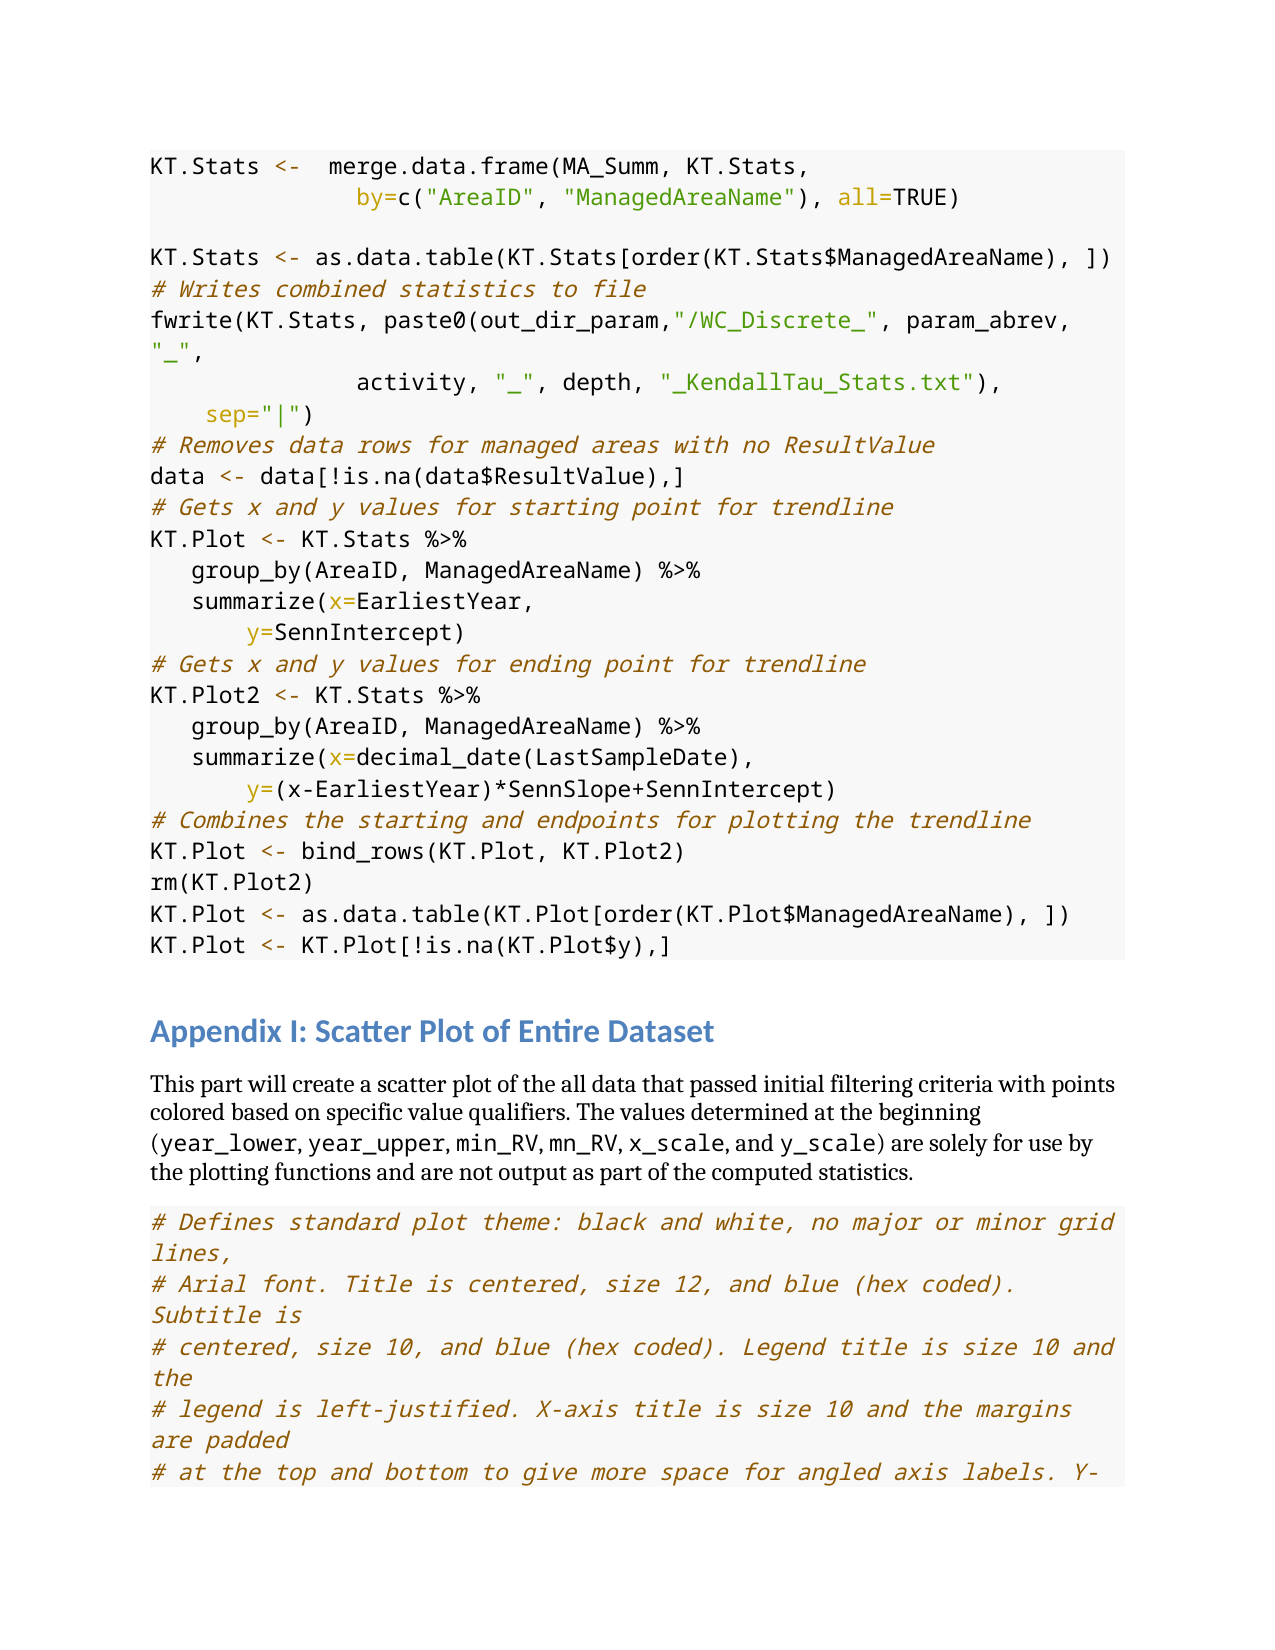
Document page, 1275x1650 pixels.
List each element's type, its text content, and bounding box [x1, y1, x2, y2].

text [150, 150, 1125, 960]
subtitle Appendix I: Scatter Plot of Entire Dataset [150, 1010, 1125, 1051]
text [150, 1206, 1125, 1487]
text This part will create a scatter plot of the all data that passed initial filtering criteria with points colored based on specific value qualifiers. The values determined at the beginning (year_lower, year_upper, min_RV, mn_RV, x_scale, and y_scale) are solely for use by the plotting functions and are not output as part of the computed statistics. [150, 1069, 1125, 1187]
